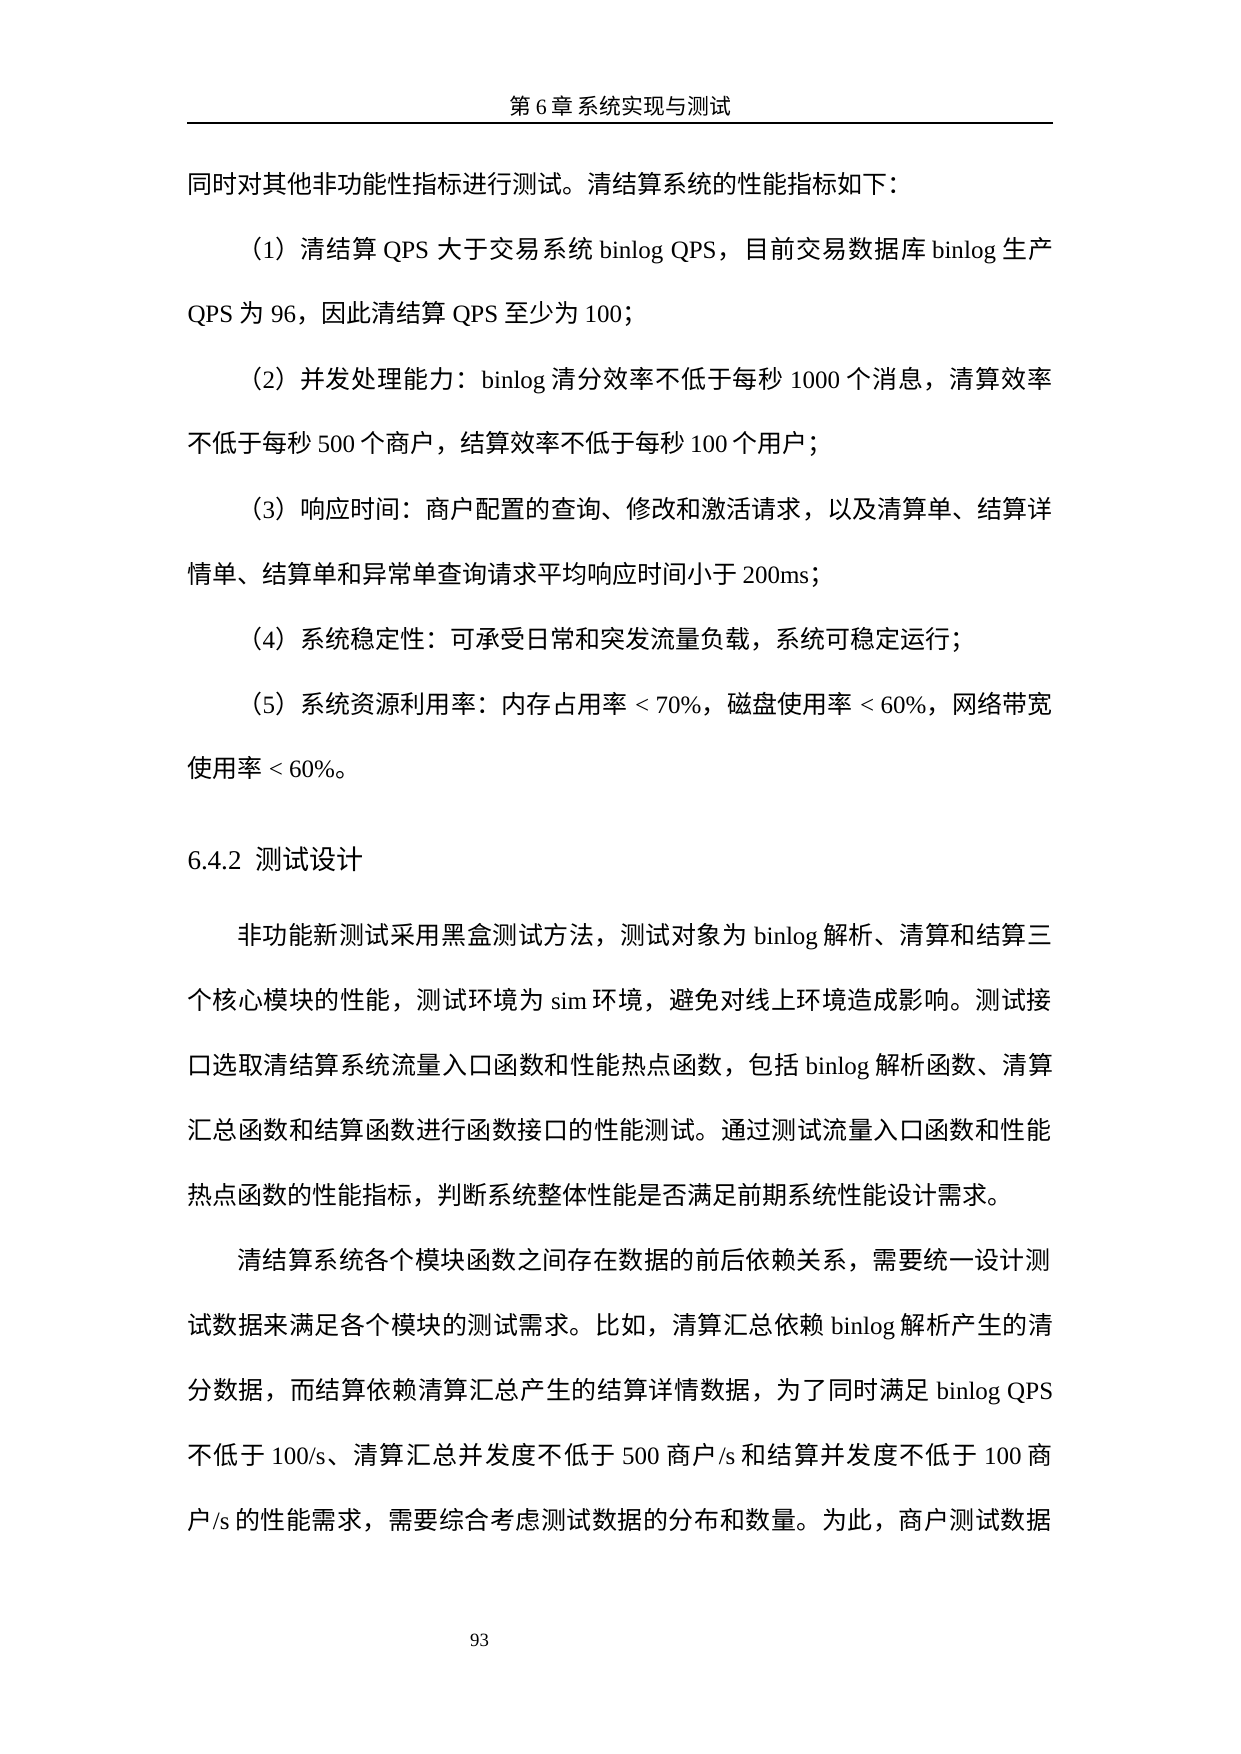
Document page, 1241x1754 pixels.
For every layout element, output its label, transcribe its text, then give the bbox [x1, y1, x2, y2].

list 并发处理能力：binlog清分效率不低于每秒1000个消息，清算效率不低于每秒500个商户，结算效率不低于每秒100个用户； [187, 345, 1053, 475]
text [187, 1227, 1053, 1552]
text 6.4.2 测试设计 [187, 825, 1053, 890]
list 系统资源利用率：内存占用率 < 70%，磁盘使用率 < 60%，网络带宽使用率 < 60%。 [187, 670, 1053, 800]
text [187, 150, 1053, 215]
list 响应时间：商户配置的查询、修改和激活请求，以及清算单、结算详情单、结算单和异常单查询请求平均响应时间小于200ms； [187, 475, 1053, 605]
list 清结算QPS 大于交易系统binlog QPS，目前交易数据库binlog生产 QPS 为 96，因此清结算 QPS 至少为100； [187, 215, 1053, 345]
list 系统稳定性：可承受日常和突发流量负载，系统可稳定运行； [187, 605, 1053, 670]
text 非功能新测试采用黑盒测试方法，测试对象为binlog解析、清算和结算三个核心模块的性能，测试环境为sim环境，避免对线上环境造成影响。测试接口选取清结算系统流量入口函数和性能热点函数，包括binlog解析函数、清算汇总函数和结算函数进行函数接口的性能测试。通过测试流量入口函数和性能热点函数的性能指标，判断系统整体性能是否满足前期系统性能设计需求。 [187, 902, 1053, 1227]
